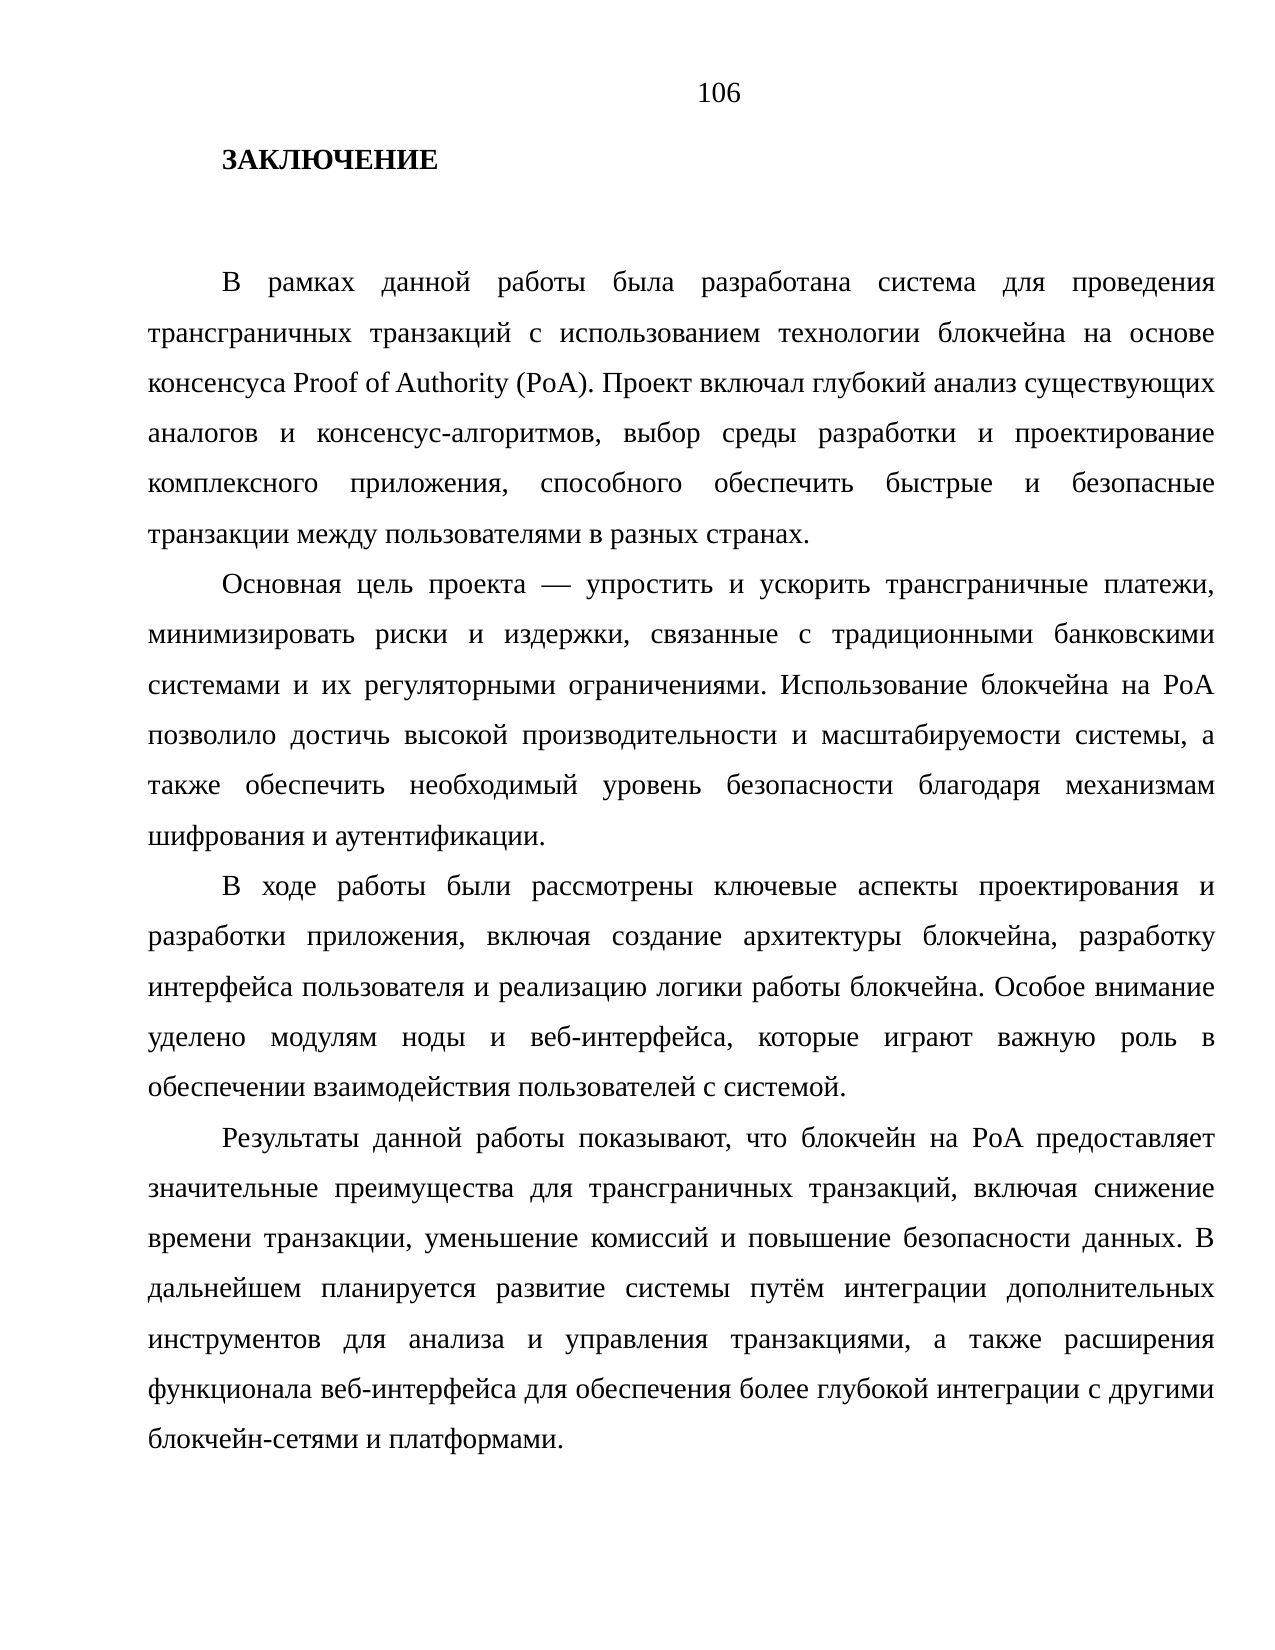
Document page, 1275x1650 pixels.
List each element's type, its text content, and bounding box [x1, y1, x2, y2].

text Результаты данной работы показывают, что блокчейн на PoA предоставляет значительные преимущества для трансграничных транзакций, включая снижение времени транзакции, уменьшение комиссий и повышение безопасности данных. В дальнейшем планируется развитие системы путём интеграции дополнительных инструментов для анализа и управления транзакциями, а также расширения функционала веб-интерфейса для обеспечения более глубокой интеграции с другими блокчейн-сетями и платформами. [148, 1120, 1216, 1455]
text В ходе работы были рассмотрены ключевые аспекты проектирования и разработки приложения, включая создание архитектуры блокчейна, разработку интерфейса пользователя и реализацию логики работы блокчейна. Особое внимание уделено модулям ноды и веб-интерфейса, которые играют важную роль в обеспечении взаимодействия пользователей с системой. [148, 868, 1216, 1103]
text Основная цель проекта — упростить и ускорить трансграничные платежи, минимизировать риски и издержки, связанные с традиционными банковскими системами и их регуляторными ограничениями. Использование блокчейна на PoA позволило достичь высокой производительности и масштабируемости системы, а также обеспечить необходимый уровень безопасности благодаря механизмам шифрования и аутентификации. [148, 566, 1216, 851]
text В рамках данной работы была разработана система для проведения трансграничных транзакций с использованием технологии блокчейна на основе консенсуса Proof of Authority (PoA). Проект включал глубокий анализ существующих аналогов и консенсус-алгоритмов, выбор среды разработки и проектирование комплексного приложения, способного обеспечить быстрые и безопасные транзакции между пользователями в разных странах. [148, 264, 1216, 549]
text ЗАКЛЮЧЕНИЕ [222, 142, 1216, 176]
